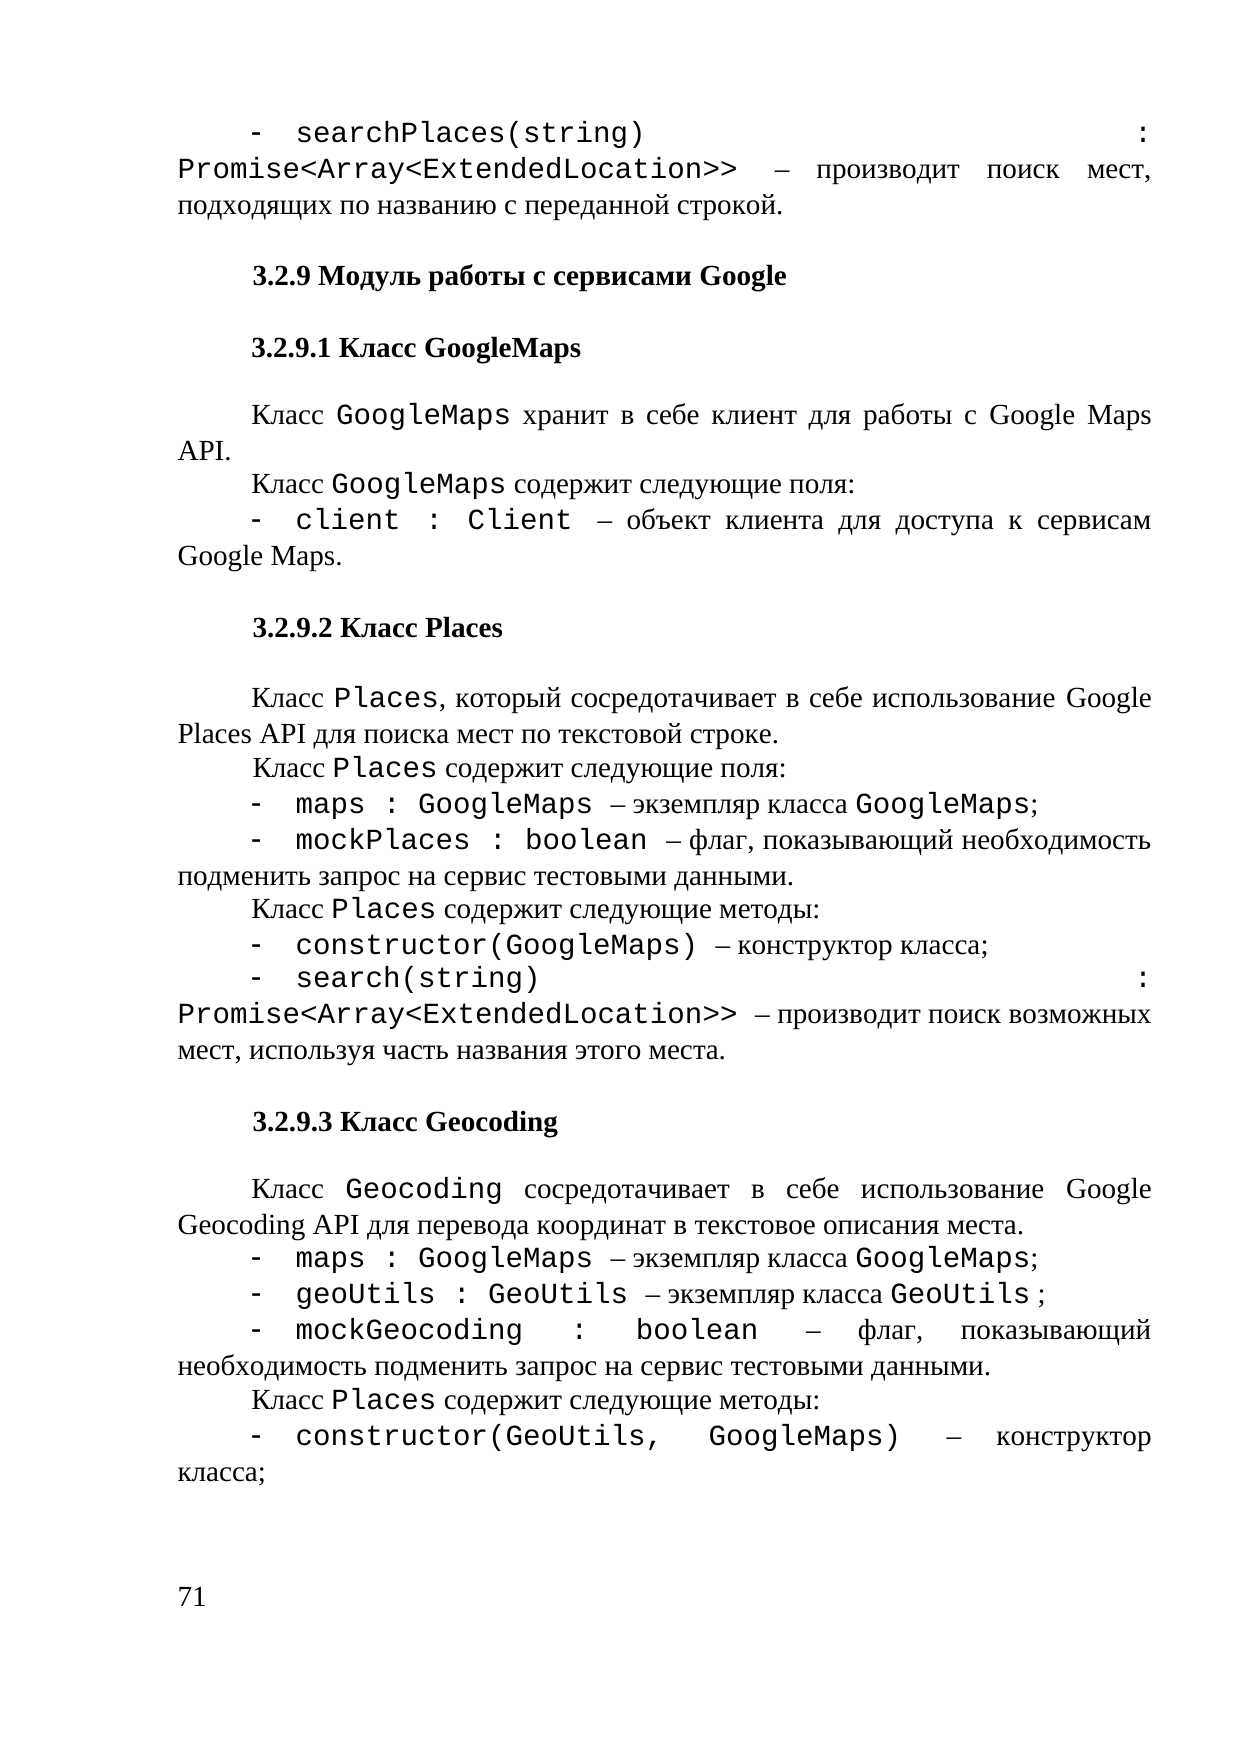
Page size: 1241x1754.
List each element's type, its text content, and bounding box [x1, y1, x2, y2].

text Класс Places содержит следующие методы: [177, 891, 1152, 927]
list maps : GoogleMaps – экземпляр класса GoogleMaps; [177, 1240, 1152, 1276]
text Класс GoogleMaps хранит в себе клиент для работы с Google Maps API. [177, 397, 1152, 466]
list mockGeocoding : boolean – флаг, показывающий необходимость подменить запрос на сервис тестовыми данными. [177, 1312, 1152, 1382]
subtitle 3.2.9 Модуль работы с сервисами Google [177, 258, 1152, 292]
list geoUtils : GeoUtils – экземпляр класса GeoUtils ; [177, 1276, 1152, 1312]
list mockPlaces : boolean – флаг, показывающий необходимость подменить запрос на сервис тестовыми данными. [177, 822, 1152, 891]
text Класс Places содержит следующие поля: [177, 750, 1152, 786]
list search(string) : Promise<Array<ExtendedLocation>> – производит поиск возможных мест, используя часть названия этого места. [177, 963, 1152, 1066]
text Класс GoogleMaps содержит следующие поля: [177, 466, 1152, 502]
list constructor(GoogleMaps) – конструктор класса; [177, 927, 1152, 963]
text Класс Places содержит следующие методы: [177, 1382, 1152, 1418]
list constructor(GeoUtils, GoogleMaps) – конструктор класса; [177, 1418, 1152, 1488]
list searchPlaces(string) : Promise<Array<ExtendedLocation>> – производит поиск мест, подходящих по названию с переданной строкой. [177, 118, 1152, 221]
text Класс Geocoding сосредотачивает в себе использование Google Geocoding API для перевода координат в текстовое описания места. [177, 1171, 1152, 1240]
text Класс Places, который сосредотачивает в себе использование Google Places API для поиска мест по текстовой строке. [177, 680, 1152, 750]
list maps : GoogleMaps – экземпляр класса GoogleMaps; [177, 786, 1152, 822]
list client : Client – объект клиента для доступа к сервисам Google Maps. [177, 502, 1152, 572]
subtitle 3.2.9.3 Класс Geocoding [177, 1104, 1152, 1137]
subtitle 3.2.9.2 Класс Places [177, 610, 1152, 643]
subtitle 3.2.9.1 Класс GoogleMaps [177, 330, 1152, 363]
